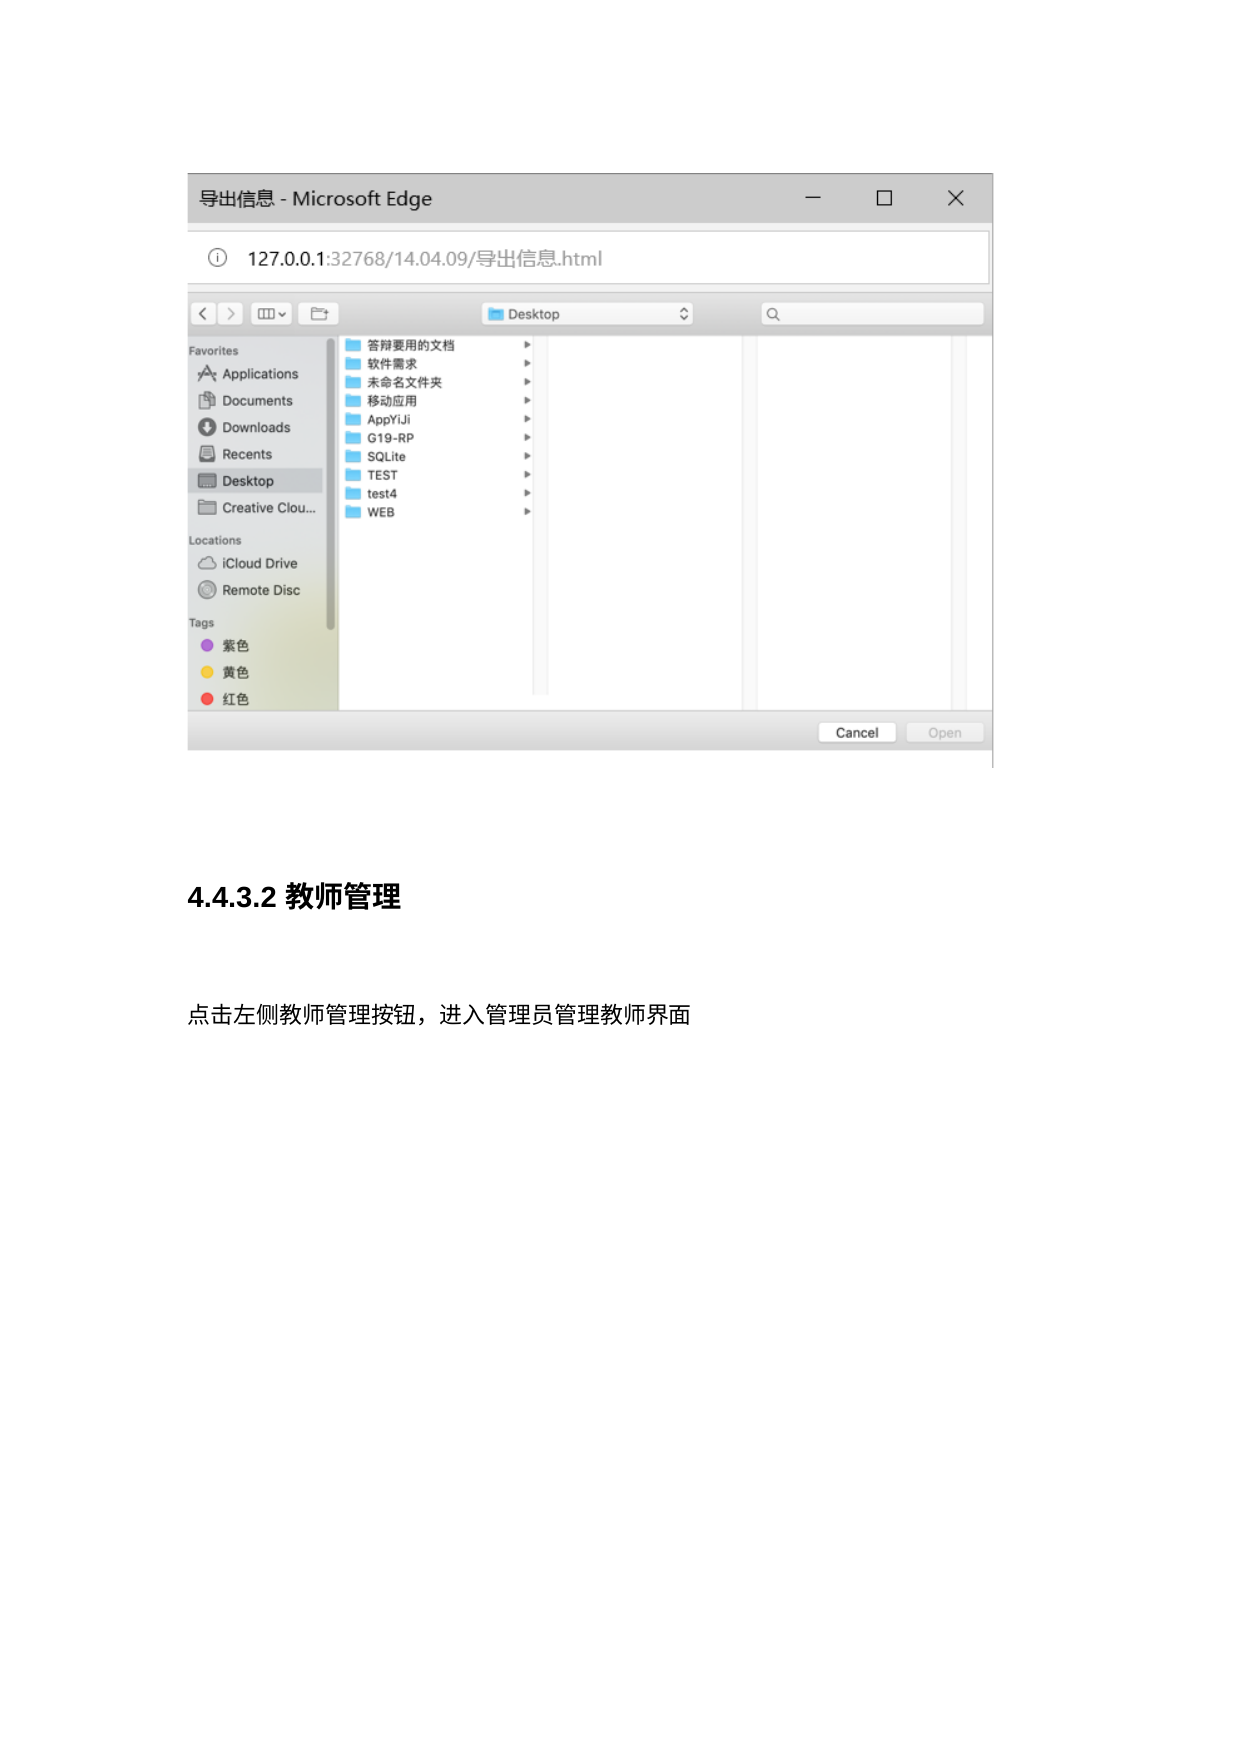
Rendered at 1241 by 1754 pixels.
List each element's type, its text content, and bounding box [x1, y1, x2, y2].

text 点击左侧教师管理按钮，进入管理员管理教师界面 [187, 981, 1053, 1046]
picture [187, 173, 996, 768]
subtitle 教师管理 [187, 862, 1053, 927]
